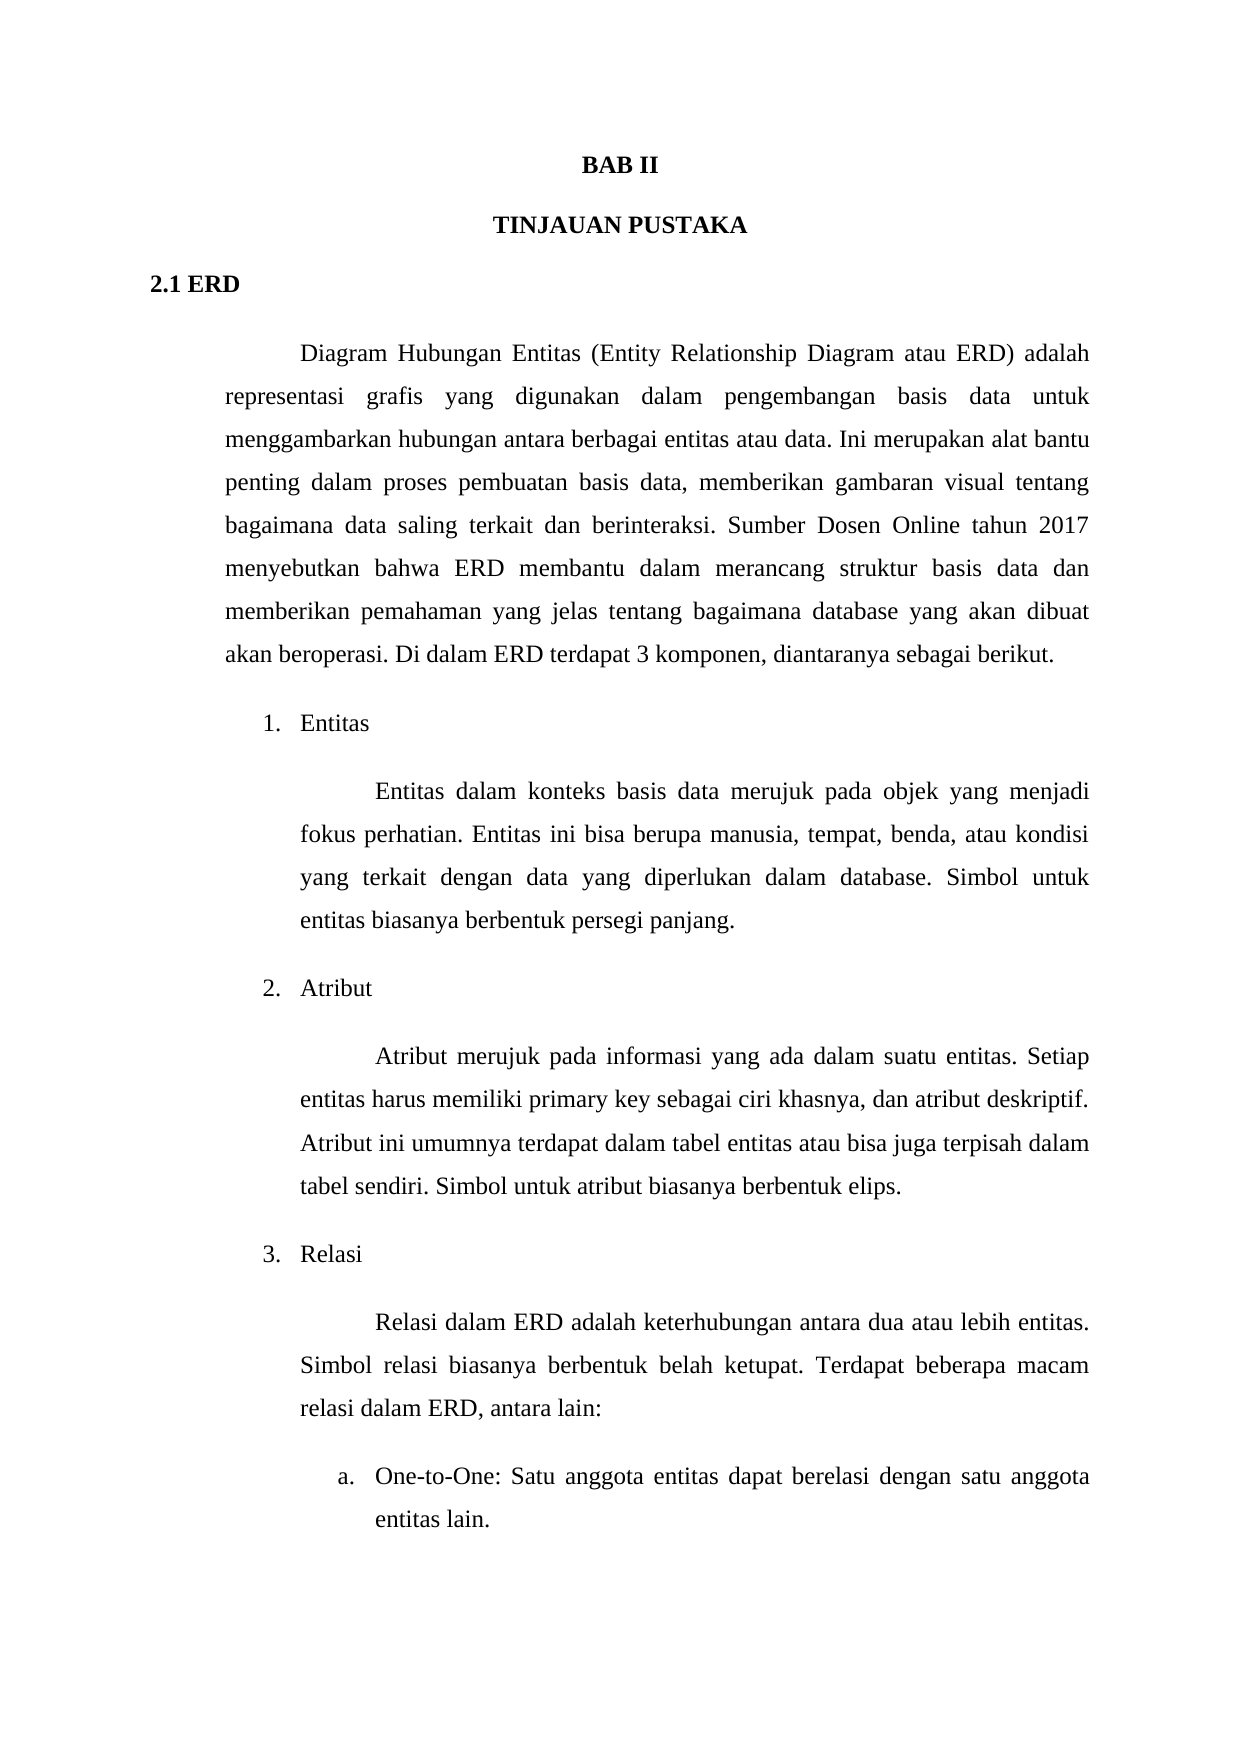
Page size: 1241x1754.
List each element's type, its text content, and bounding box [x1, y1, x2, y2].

list One-to-One: Satu anggota entitas dapat berelasi dengan satu anggota entitas lain. [337, 1461, 1090, 1533]
list Relasi [262, 1239, 1090, 1268]
text TINJAUAN PUSTAKA [150, 210, 1090, 238]
list Entitas [262, 708, 1090, 736]
text Diagram Hubungan Entitas (Entity Relationship Diagram atau ERD) adalah representasi grafis yang digunakan dalam pengembangan basis data untuk menggambarkan hubungan antara berbagai entitas atau data. Ini merupakan alat bantu penting dalam proses pembuatan basis data, memberikan gambaran visual tentang bagaimana data saling terkait dan berinteraksi. Sumber Dosen Online tahun 2017 menyebutkan bahwa ERD membantu dalam merancang struktur basis data dan memberikan pemahaman yang jelas tentang bagaimana database yang akan dibuat akan beroperasi. Di dalam ERD terdapat 3 komponen, diantaranya sebagai berikut. [225, 338, 1090, 668]
subtitle 2.1 ERD [150, 269, 1090, 298]
text Entitas dalam konteks basis data merujuk pada objek yang menjadi fokus perhatian. Entitas ini bisa berupa manusia, tempat, benda, atau kondisi yang terkait dengan data yang diperlukan dalam database. Simbol untuk entitas biasanya berbentuk persegi panjang. [300, 776, 1090, 934]
text Relasi dalam ERD adalah keterhubungan antara dua atau lebih entitas. Simbol relasi biasanya berbentuk belah ketupat. Terdapat beberapa macam relasi dalam ERD, antara lain: [300, 1307, 1090, 1422]
subtitle BAB II [150, 150, 1090, 179]
text Atribut merujuk pada informasi yang ada dalam suatu entitas. Setiap entitas harus memiliki primary key sebagai ciri khasnya, dan atribut deskriptif. Atribut ini umumnya terdapat dalam tabel entitas atau bisa juga terpisah dalam tabel sendiri. Simbol untuk atribut biasanya berbentuk elips. [300, 1041, 1090, 1199]
list Atribut [262, 973, 1090, 1002]
